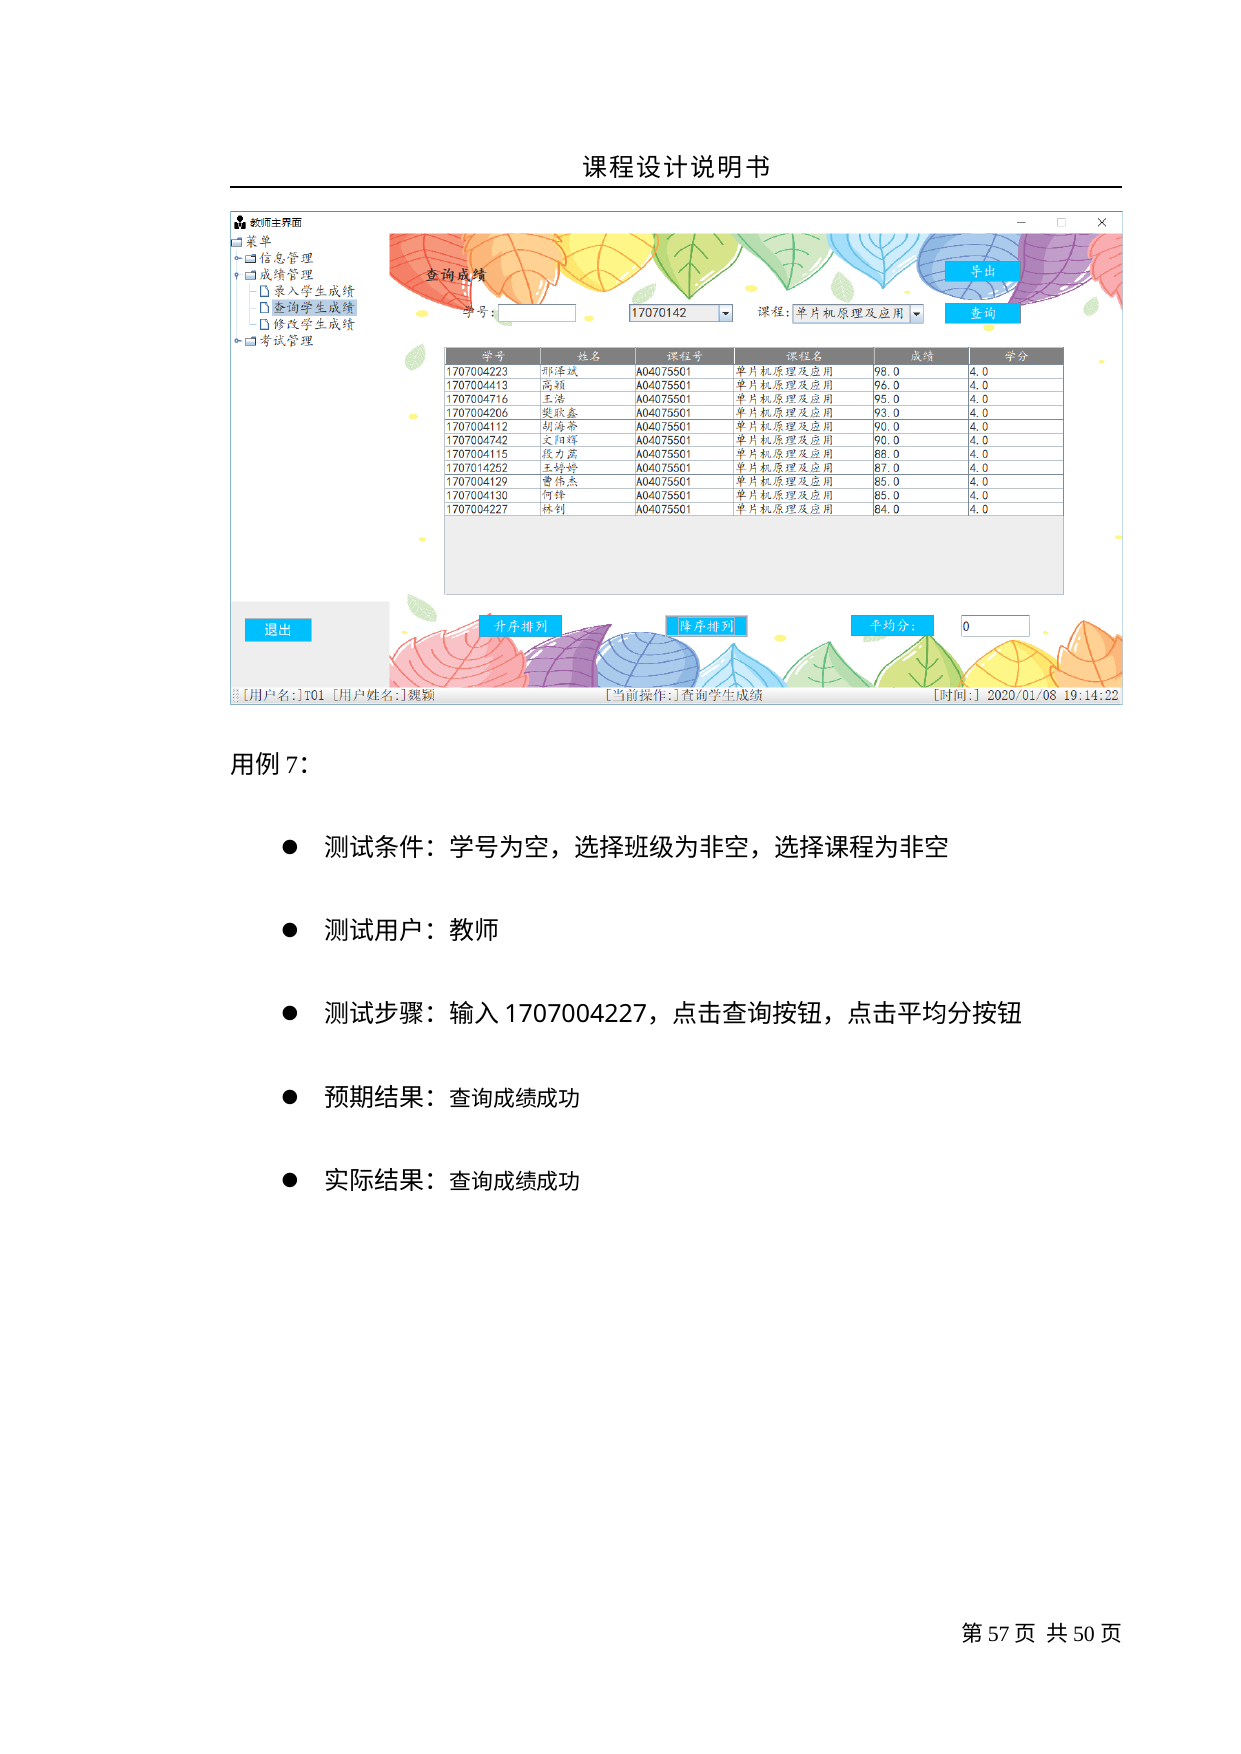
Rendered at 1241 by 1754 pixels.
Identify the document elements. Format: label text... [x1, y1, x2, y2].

list 实际结果：查询成绩成功 [280, 1146, 1122, 1211]
list 测试步骤：输入1707004227，点击查询按钮，点击平均分按钮 [280, 979, 1122, 1044]
list 预期结果：查询成绩成功 [280, 1063, 1122, 1128]
text 用例7： [230, 730, 1122, 795]
picture [230, 211, 1123, 705]
list 测试用户：教师 [280, 896, 1122, 961]
list 测试条件：学号为空，选择班级为非空，选择课程为非空 [280, 813, 1122, 878]
